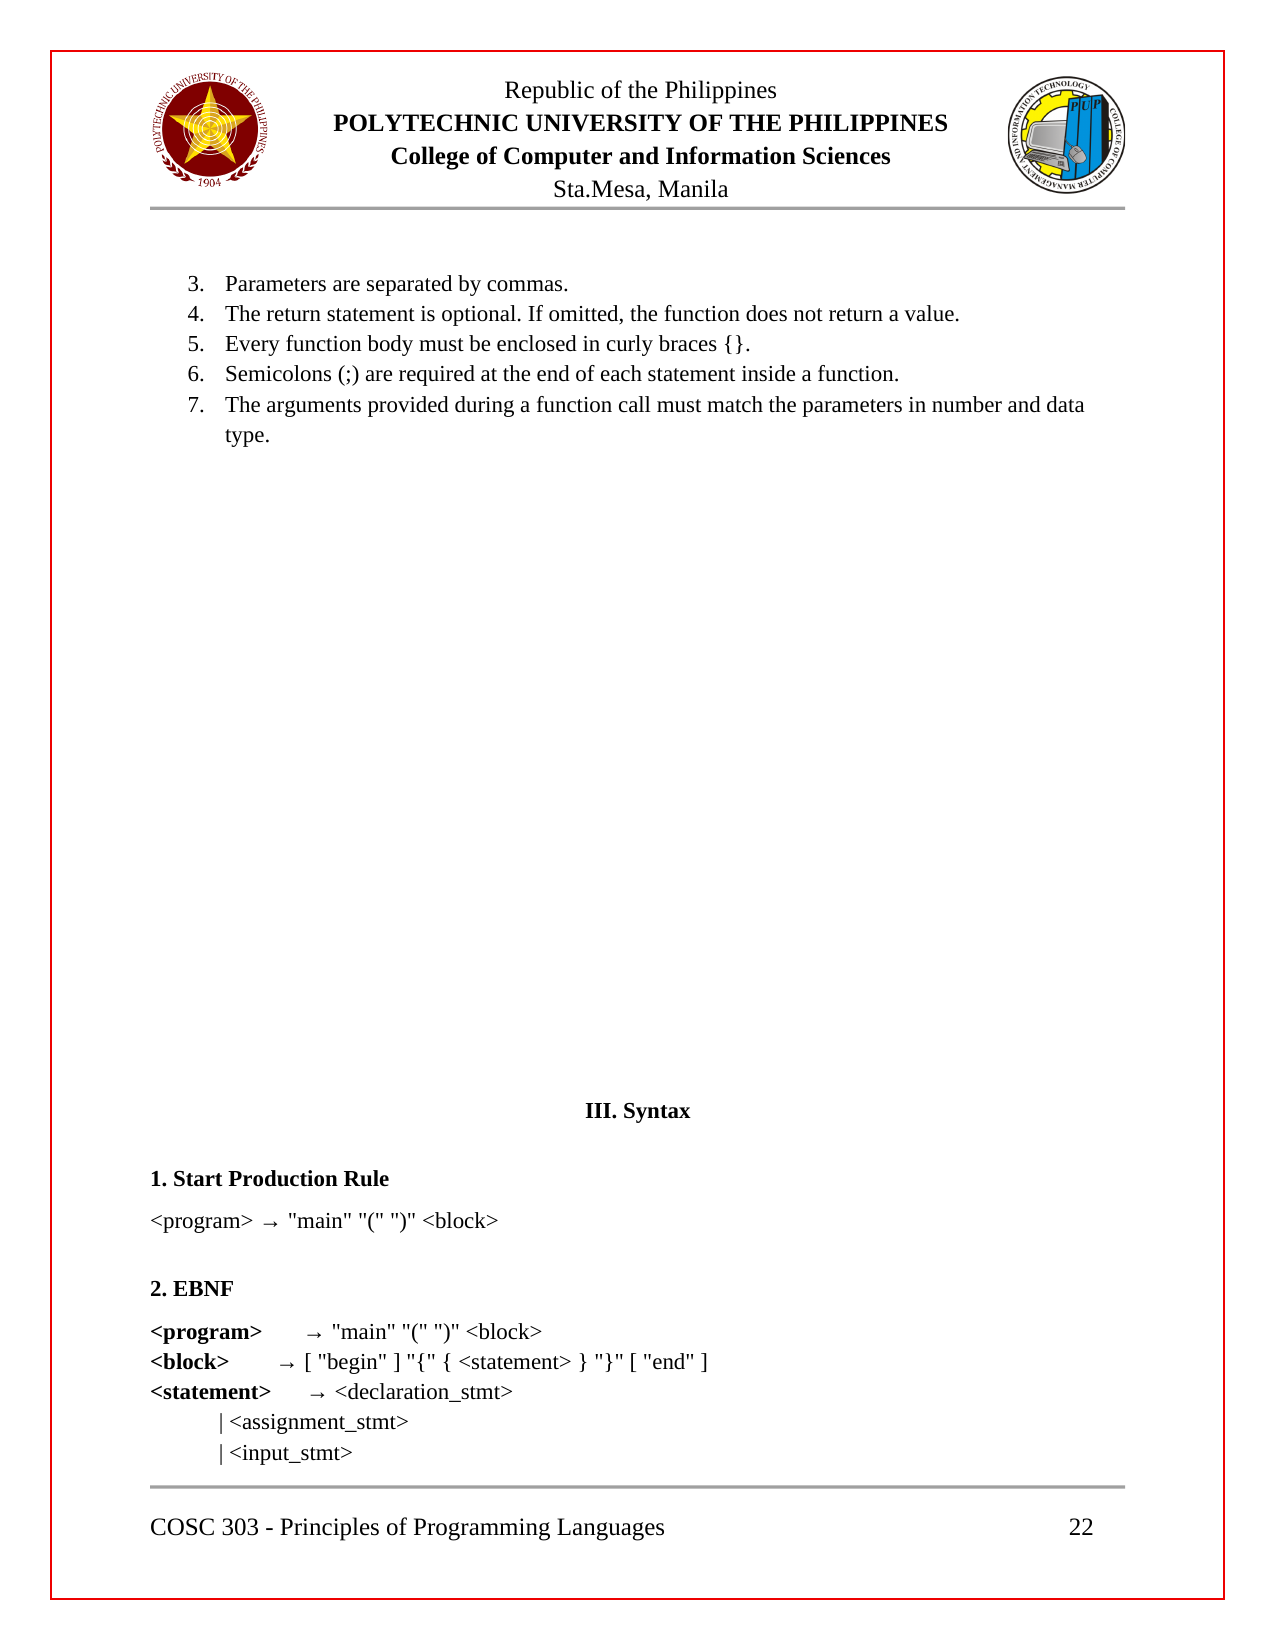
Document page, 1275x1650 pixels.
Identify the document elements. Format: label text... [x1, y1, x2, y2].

list Semicolons (;) are required at the end of each statement inside a function. [187, 361, 1125, 387]
text <program> → "main" "(" ")" <block> [150, 1318, 1125, 1344]
subtitle III. Syntax [150, 1097, 1125, 1123]
text <program> → "main" "(" ")" <block> [150, 1207, 1125, 1234]
list The arguments provided during a function call must match the parameters in number and data type. [187, 391, 1125, 447]
text <statement> → <declaration_stmt> [150, 1378, 1125, 1404]
list Every function body must be enclosed in curly braces {}. [187, 330, 1125, 357]
text <block> → [ "begin" ] "{" { <statement> } "}" [ "end" ] [150, 1348, 1125, 1374]
subtitle 1. Start Production Rule [150, 1165, 1125, 1191]
text | <input_stmt> [150, 1439, 1125, 1465]
text | <assignment_stmt> [150, 1408, 1125, 1435]
picture [1007, 76, 1125, 194]
picture [150, 71, 268, 189]
list Parameters are separated by commas. [187, 270, 1125, 296]
list The return statement is optional. If omitted, the function does not return a value. [187, 300, 1125, 326]
subtitle 2. EBNF [150, 1275, 1125, 1301]
